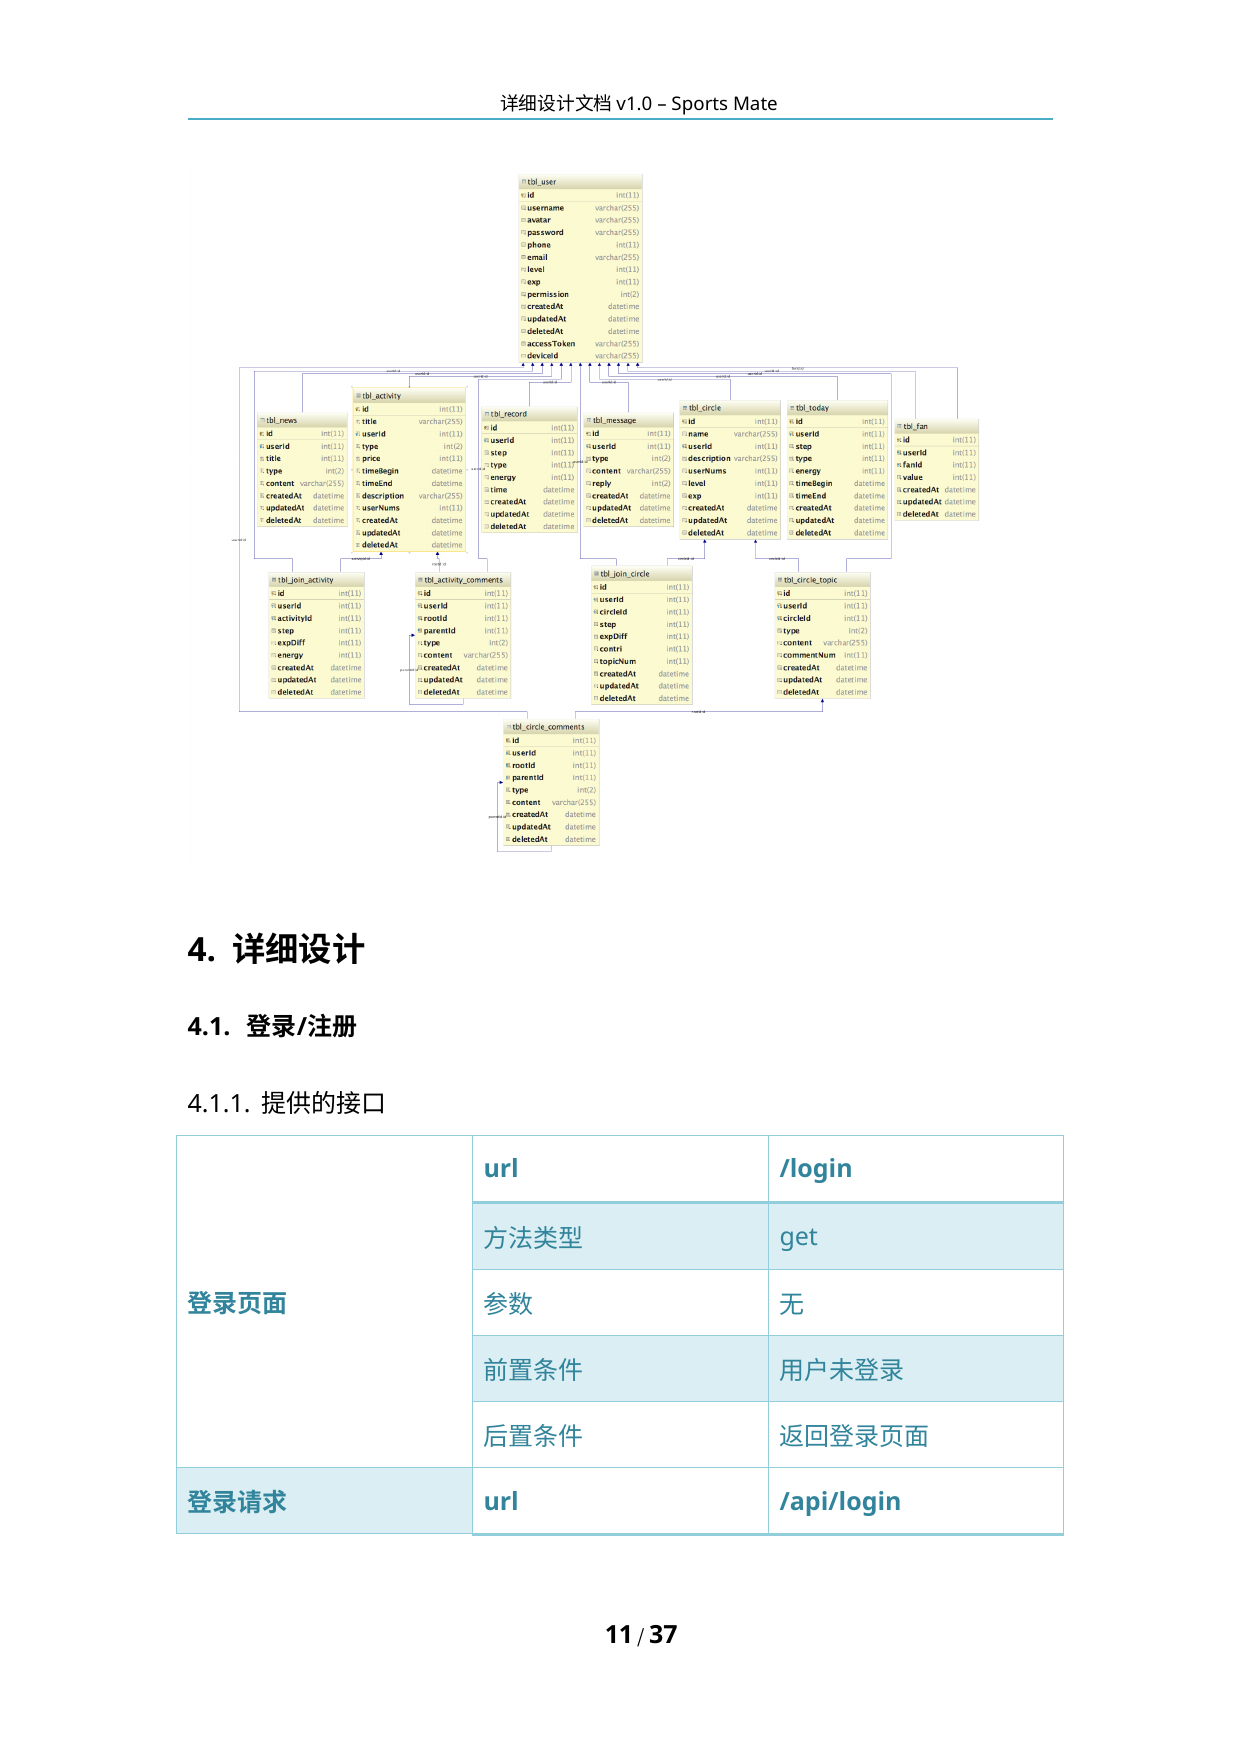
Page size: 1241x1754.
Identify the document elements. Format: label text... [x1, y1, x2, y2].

table_cell 无 [769, 1270, 1063, 1335]
table_header 登录页面 [177, 1136, 472, 1467]
text 详细设计 [187, 914, 1053, 979]
table_header /login [769, 1136, 1063, 1201]
table_cell 用户未登录 [769, 1336, 1063, 1401]
table_cell 后置条件 [473, 1402, 768, 1467]
table_cell 登录请求 [177, 1468, 472, 1533]
table_cell url [473, 1468, 768, 1533]
text 登录/注册 [187, 992, 1053, 1057]
table_cell /api/login [769, 1468, 1063, 1533]
text 提供的接口 [187, 1069, 1053, 1134]
table_cell 参数 [473, 1270, 768, 1335]
picture [187, 161, 1052, 864]
table_header url [473, 1136, 768, 1201]
table_cell 方法类型 [473, 1204, 768, 1269]
table_cell get [769, 1204, 1063, 1269]
table_cell 前置条件 [473, 1336, 768, 1401]
table_cell 返回登录页面 [769, 1402, 1063, 1467]
